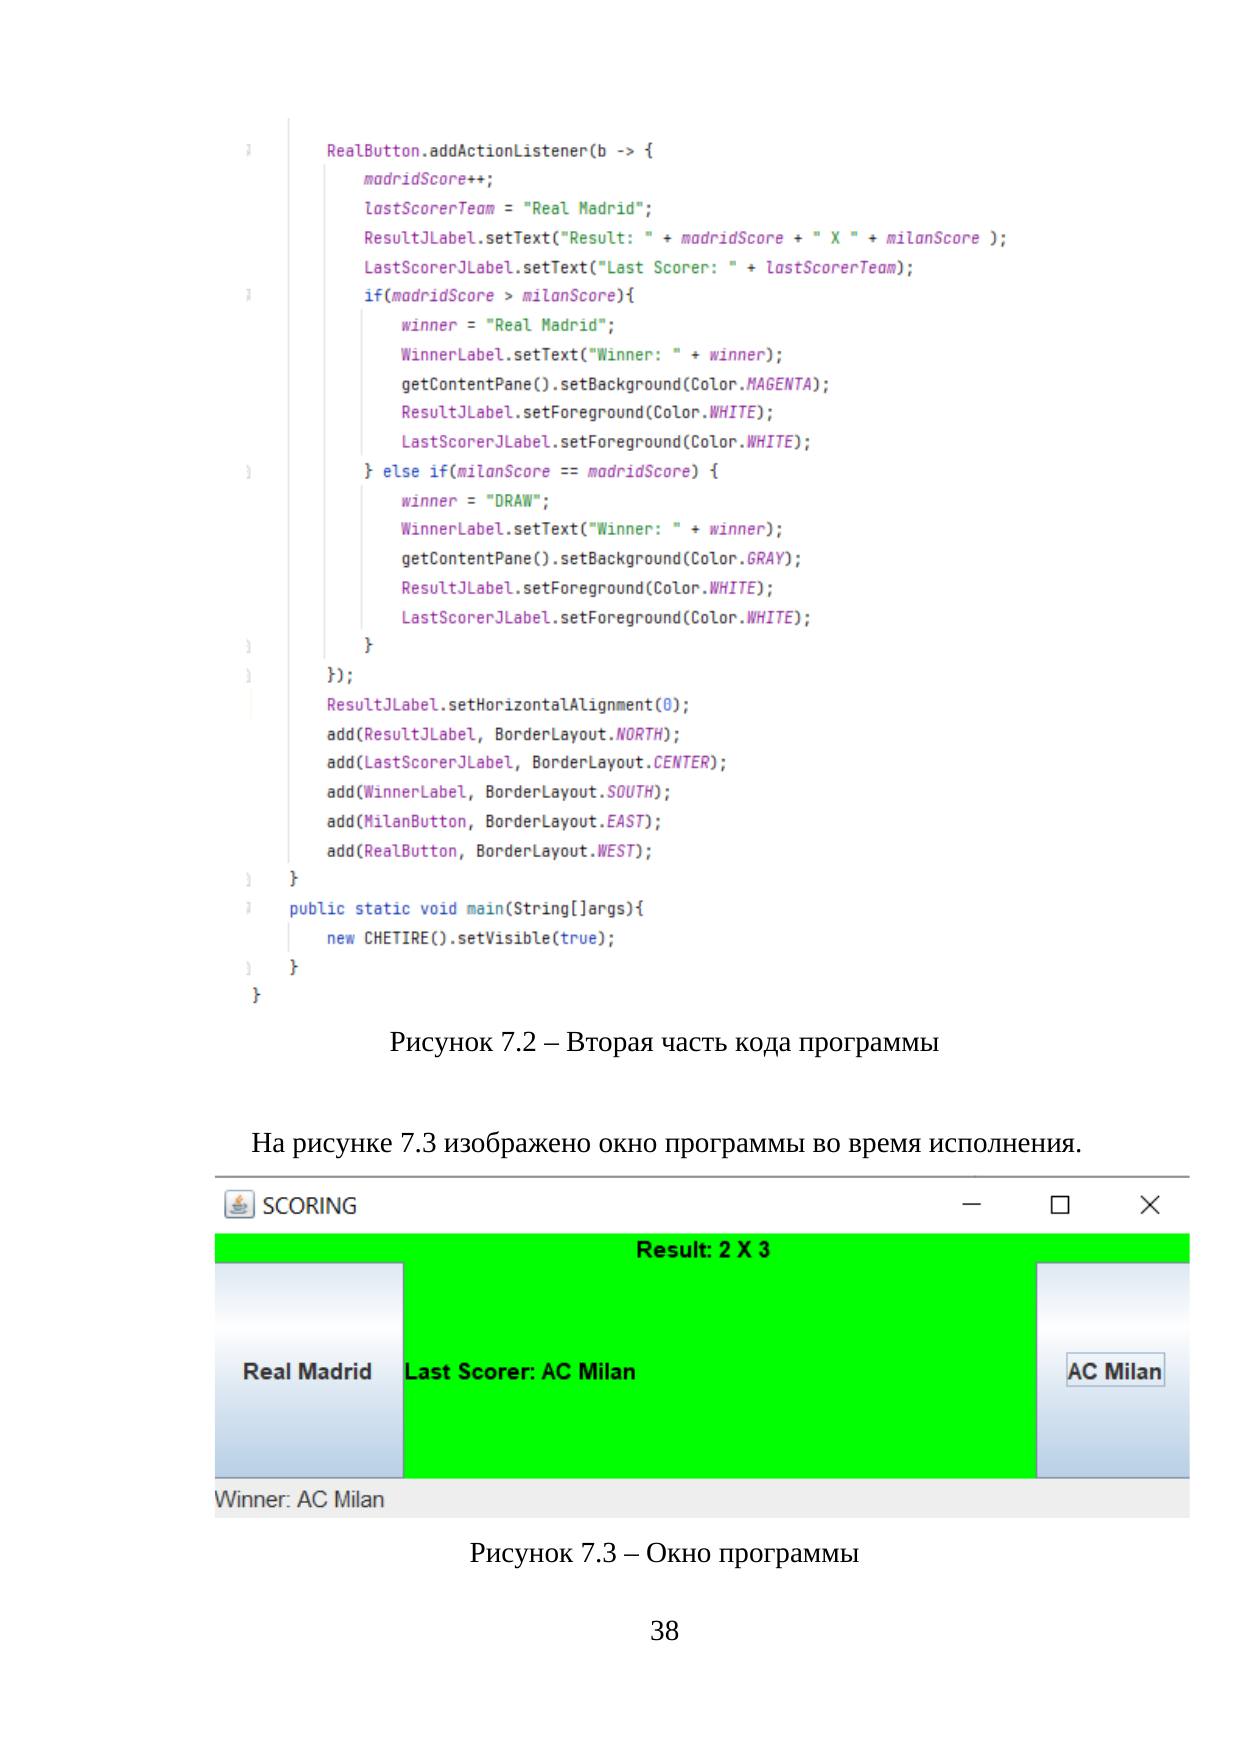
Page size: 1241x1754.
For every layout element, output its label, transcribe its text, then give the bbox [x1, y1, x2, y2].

text Рисунок 7.3 – Окно программы [177, 1535, 1152, 1568]
text На рисунке 7.3 изображено окно программы во время исполнения. [177, 1125, 1152, 1158]
picture [214, 1175, 1190, 1518]
text Рисунок 7.2 – Вторая часть кода программы [177, 1024, 1152, 1058]
picture [246, 118, 1083, 1008]
